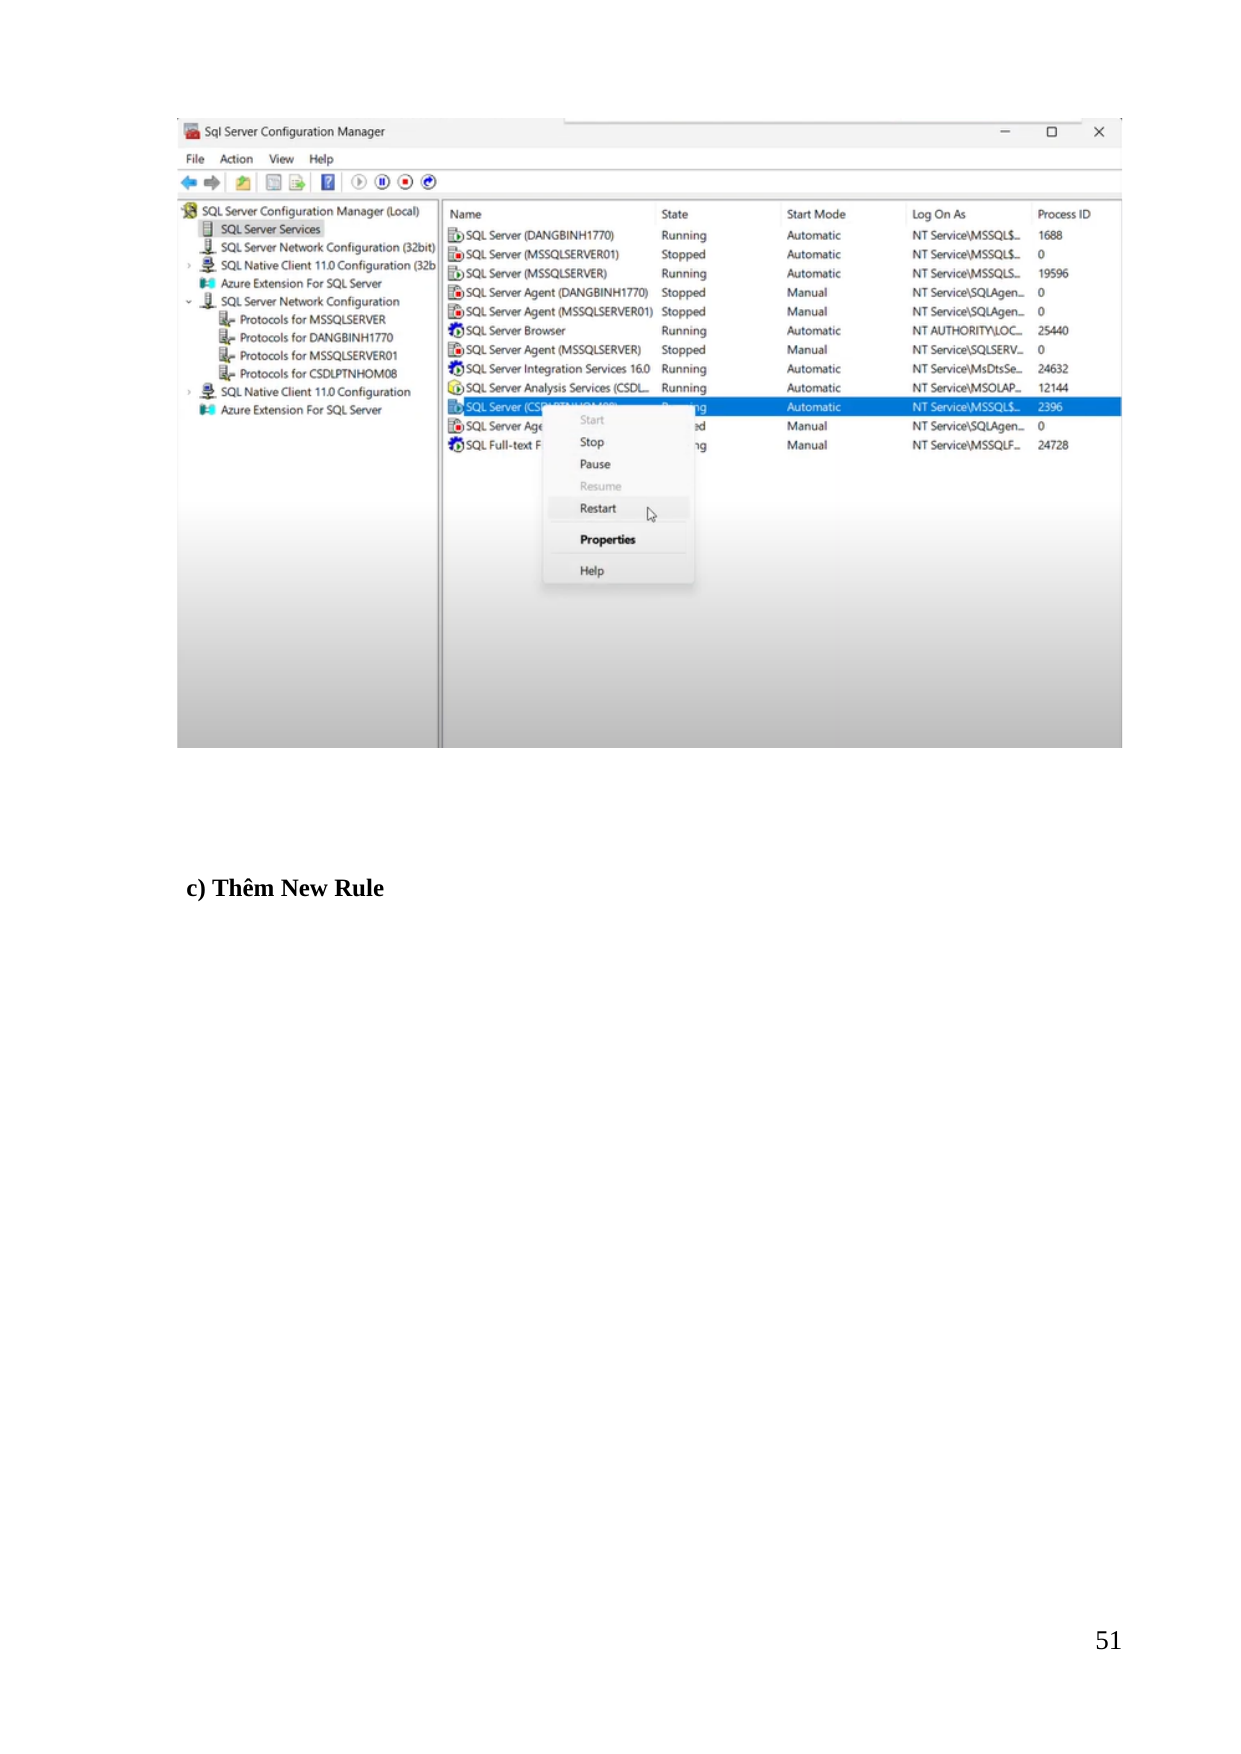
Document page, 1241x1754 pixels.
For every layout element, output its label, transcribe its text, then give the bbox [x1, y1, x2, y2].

picture [177, 118, 1123, 748]
subtitle c) Thêm New Rule [186, 873, 1122, 902]
